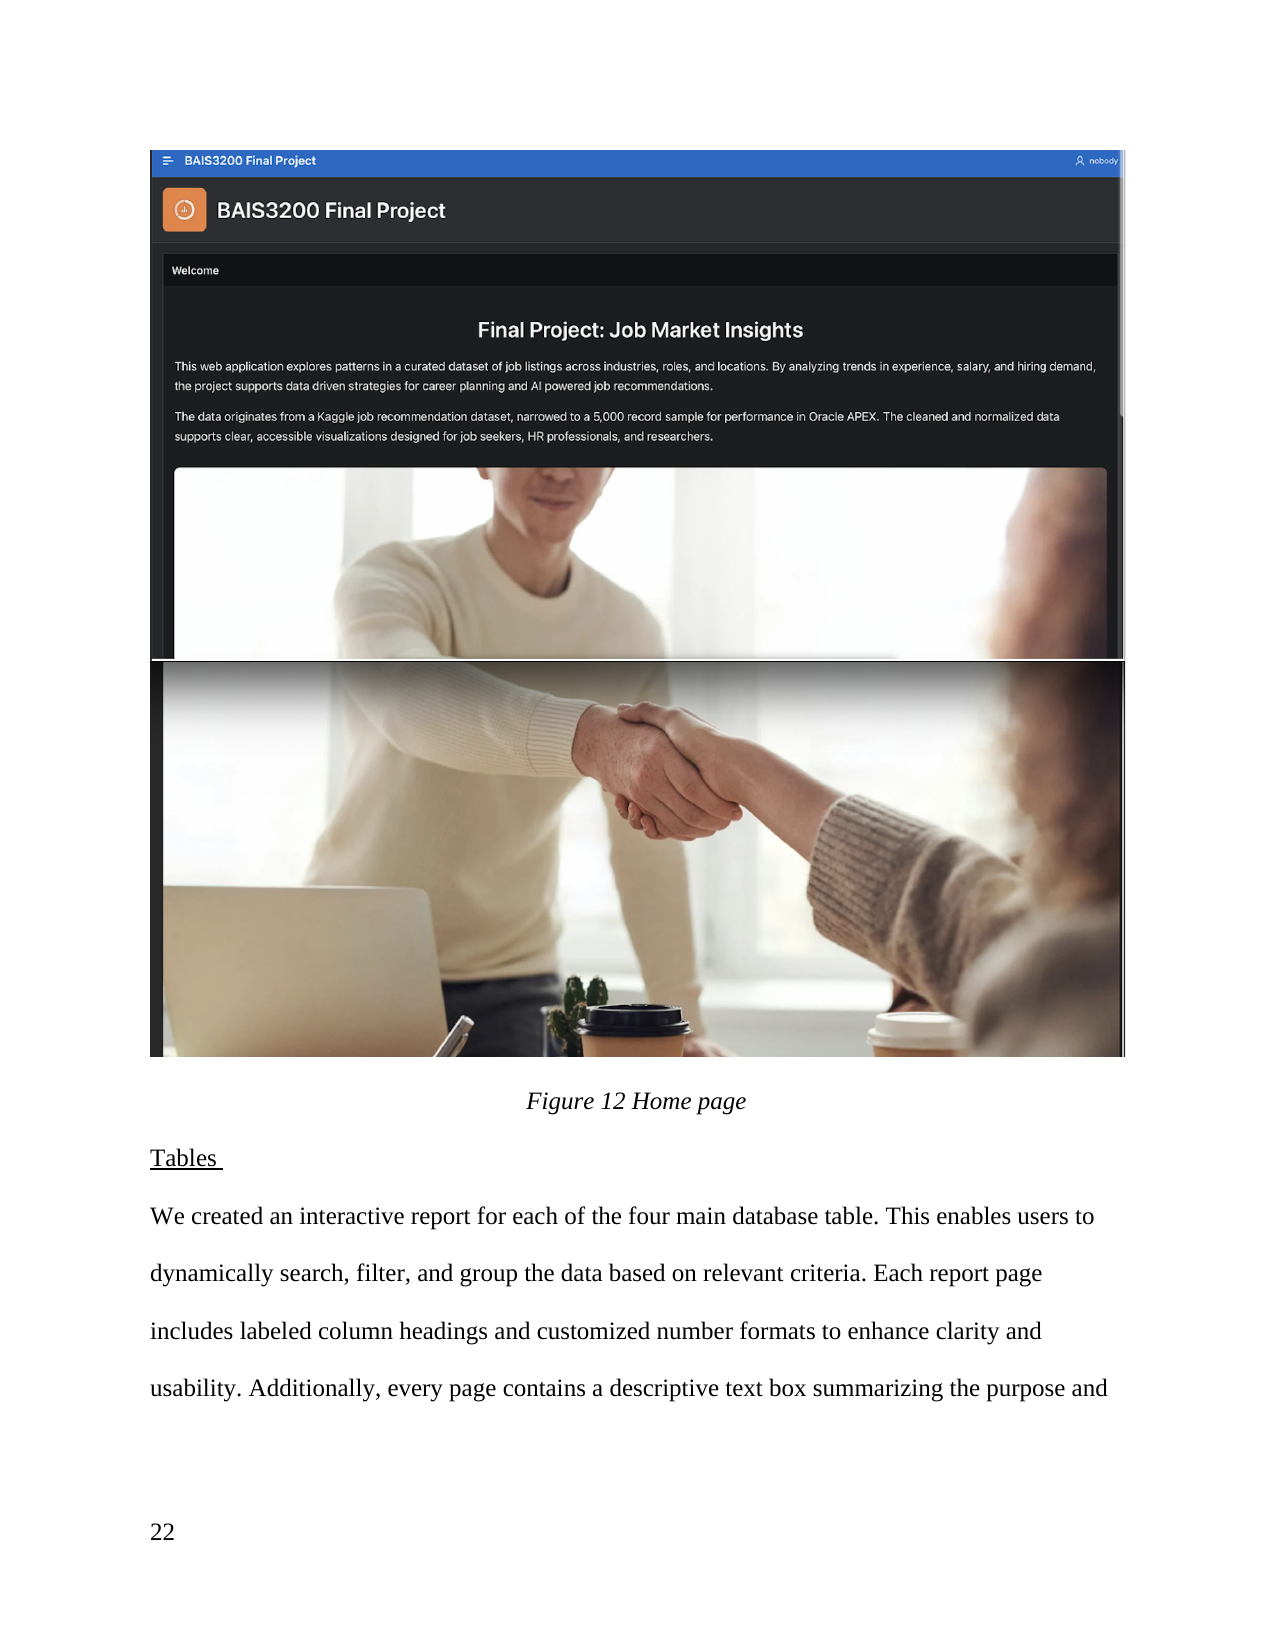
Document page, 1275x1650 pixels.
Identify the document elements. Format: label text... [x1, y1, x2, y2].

picture [150, 150, 1125, 1057]
text Figure 12 Home page [150, 1086, 1125, 1114]
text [150, 1201, 1125, 1402]
text Tables [150, 1143, 1125, 1172]
